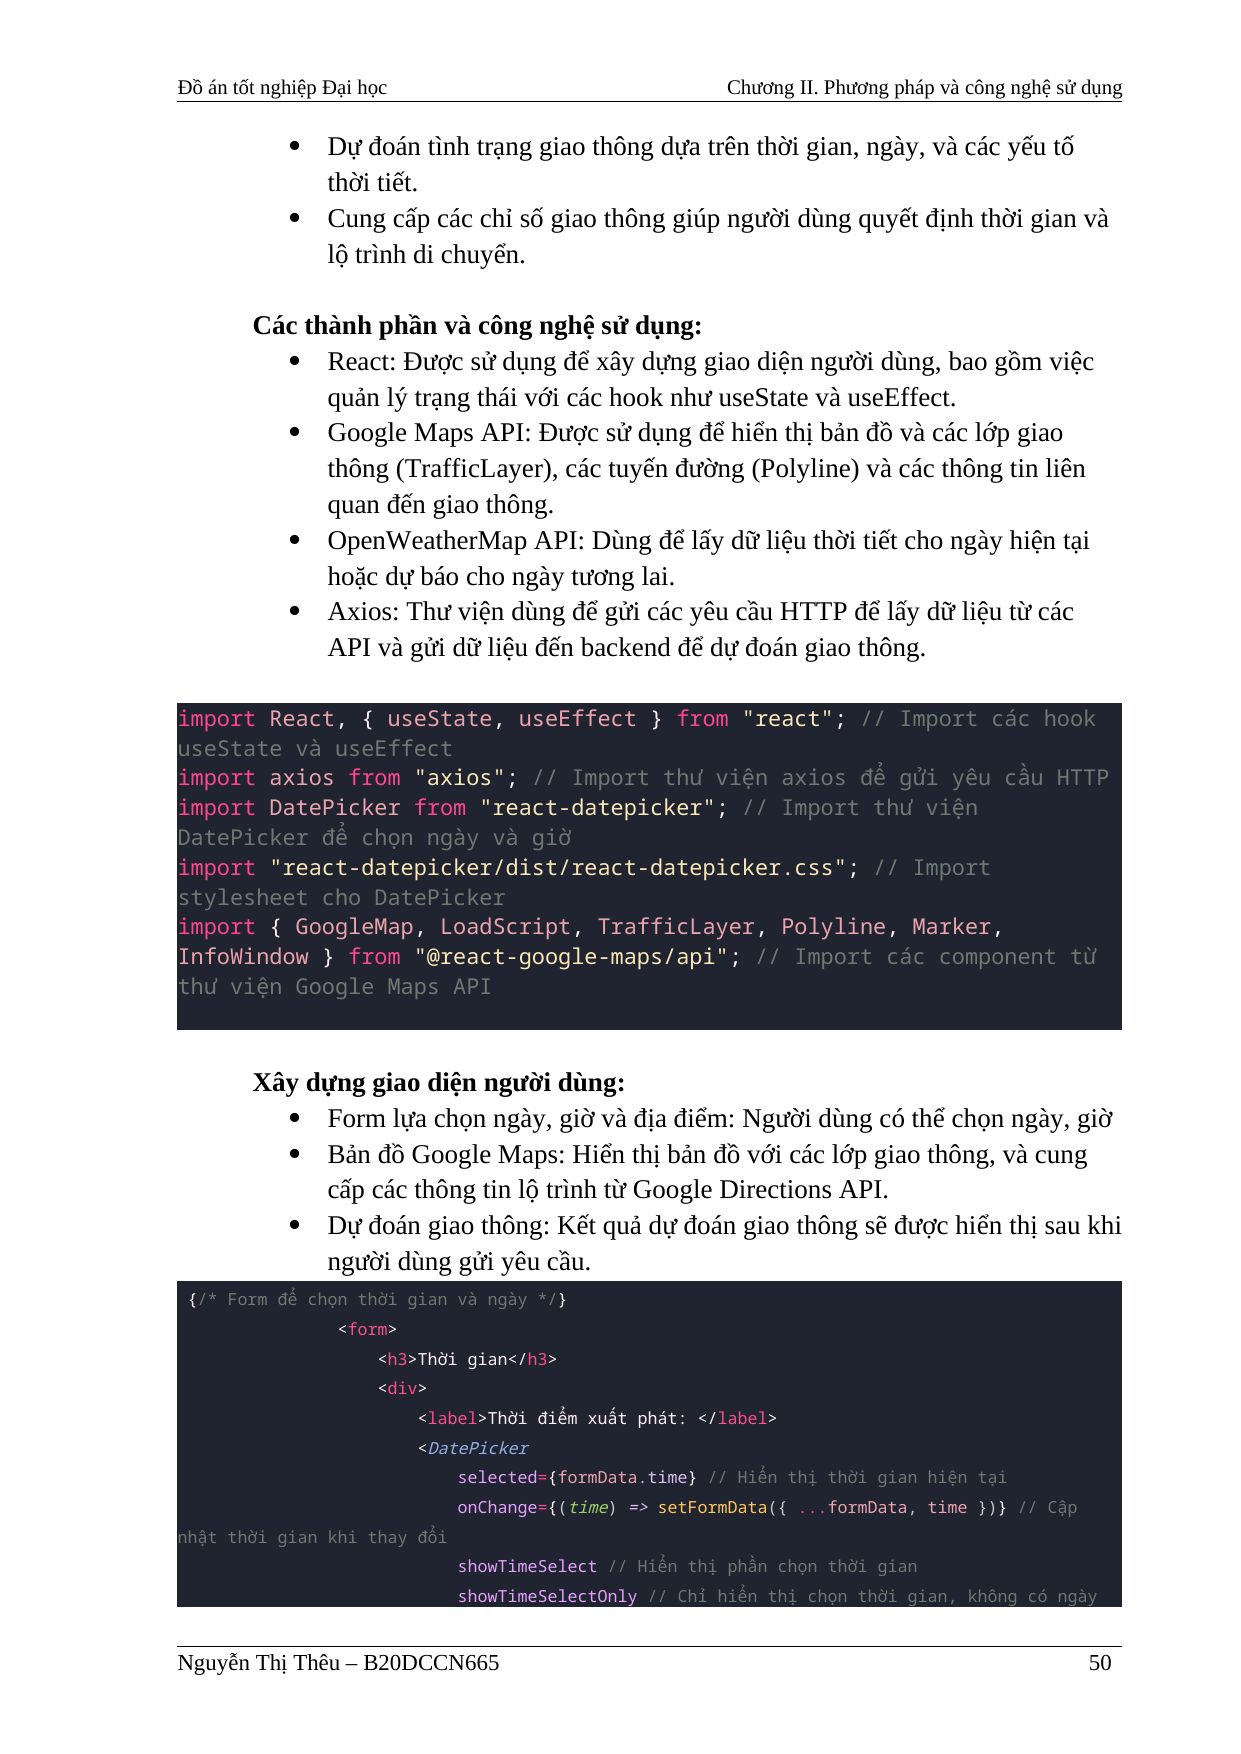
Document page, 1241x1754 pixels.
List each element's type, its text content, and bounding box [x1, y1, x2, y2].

text showTimeSelectOnly // Chỉ hiển thị chọn thời gian, không có ngày [177, 1578, 1122, 1607]
text <form> [177, 1311, 1122, 1340]
text import axios from "axios"; // Import thư viện axios để gửi yêu cầu HTTP [177, 762, 1122, 792]
text <label>Thời điểm xuất phát: </label> [177, 1400, 1122, 1429]
text <div> [177, 1370, 1122, 1400]
list React: Được sử dụng để xây dựng giao diện người dùng, bao gồm việc quản lý trạng thái với các hook như useState và useEffect. [290, 345, 1122, 412]
list Bản đồ Google Maps: Hiển thị bản đồ với các lớp giao thông, và cung cấp các thông tin lộ trình từ Google Directions API. [290, 1138, 1122, 1205]
text Các thành phần và công nghệ sử dụng: [177, 309, 1122, 340]
list Cung cấp các chỉ số giao thông giúp người dùng quyết định thời gian và lộ trình di chuyển. [290, 202, 1122, 269]
text showTimeSelect // Hiển thị phần chọn thời gian [177, 1548, 1122, 1578]
list Axios: Thư viện dùng để gửi các yêu cầu HTTP để lấy dữ liệu từ các API và gửi dữ liệu đến backend để dự đoán giao thông. [290, 595, 1122, 662]
text selected={formData.time} // Hiển thị thời gian hiện tại [177, 1459, 1122, 1489]
list Dự đoán giao thông: Kết quả dự đoán giao thông sẽ được hiển thị sau khi người dùng gửi yêu cầu. [290, 1209, 1122, 1276]
text import { GoogleMap, LoadScript, TrafficLayer, Polyline, Marker, InfoWindow } from "@react-google-maps/api"; // Import các component từ thư viện Google Maps API [177, 911, 1122, 1001]
list Google Maps API: Được sử dụng để hiển thị bản đồ và các lớp giao thông (TrafficLayer), các tuyến đường (Polyline) và các thông tin liên quan đến giao thông. [290, 417, 1122, 519]
list Form lựa chọn ngày, giờ và địa điểm: Người dùng có thể chọn ngày, giờ [290, 1102, 1122, 1133]
text import DatePicker from "react-datepicker"; // Import thư viện DatePicker để chọn ngày và giờ [177, 792, 1122, 852]
text {/* Form để chọn thời gian và ngày */} [177, 1281, 1122, 1311]
text Xây dựng giao diện người dùng: [177, 1066, 1122, 1097]
text import "react-datepicker/dist/react-datepicker.css"; // Import stylesheet cho DatePicker [177, 852, 1122, 911]
text <h3>Thời gian</h3> [177, 1340, 1122, 1370]
text import React, { useState, useEffect } from "react"; // Import các hook useState và useEffect [177, 703, 1122, 762]
text <DatePicker [177, 1429, 1122, 1459]
text onChange={(time) => setFormData({ ...formData, time })} // Cập nhật thời gian khi thay đổi [177, 1489, 1122, 1548]
list OpenWeatherMap API: Dùng để lấy dữ liệu thời tiết cho ngày hiện tại hoặc dự báo cho ngày tương lai. [290, 524, 1122, 591]
list Dự đoán tình trạng giao thông dựa trên thời gian, ngày, và các yếu tố thời tiết. [290, 130, 1122, 197]
